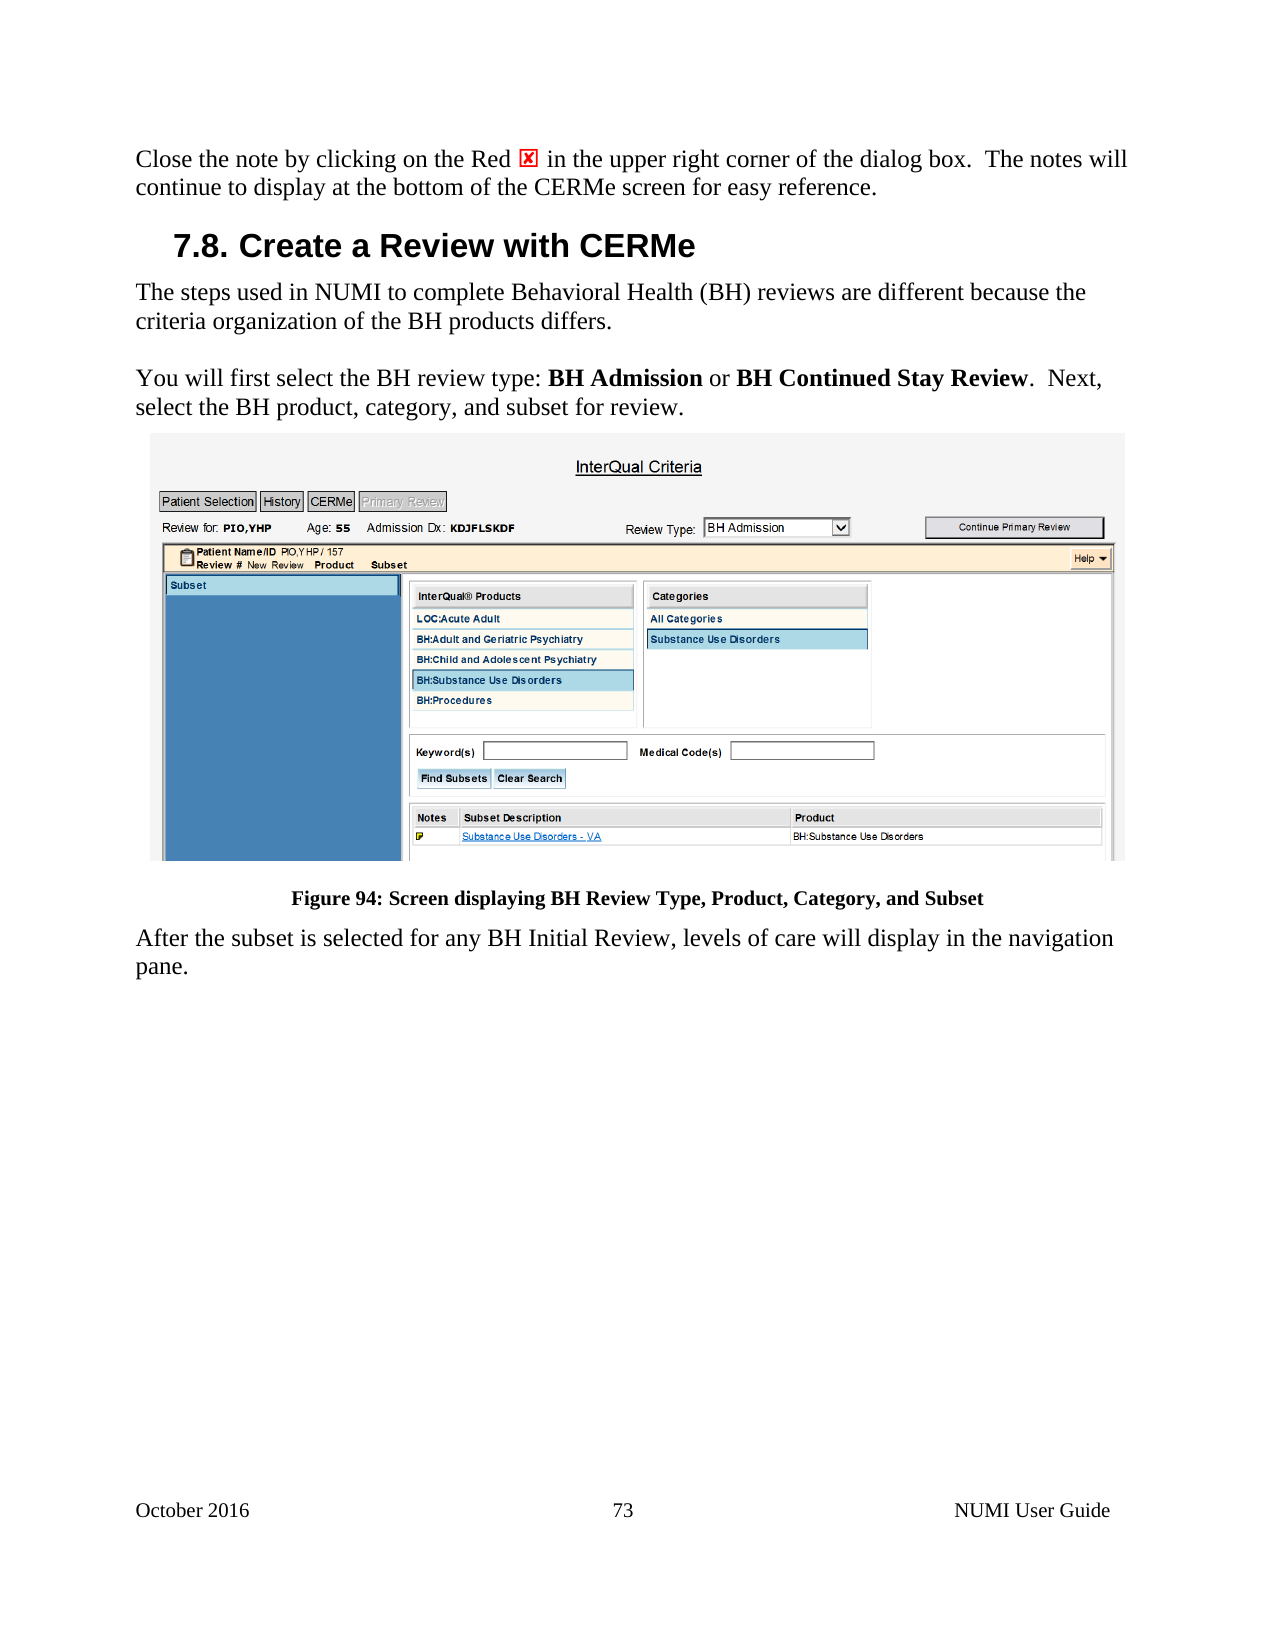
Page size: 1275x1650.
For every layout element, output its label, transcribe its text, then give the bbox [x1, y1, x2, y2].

text Close the note by clicking on the Red in the upper right corner of the dialog box. The notes will continue to display at the bottom of the CERMe screen for easy reference. [135, 144, 1139, 201]
text You will first select the BH review type: BH Admission or BH Continued Stay Review. Next, select the BH product, category, and subset for review. [135, 363, 1139, 421]
text Figure 94: Screen displaying BH Review Type, Product, Category, and Subset [135, 886, 1139, 910]
picture [150, 433, 1125, 861]
text The steps used in NUMI to complete Behavioral Health (BH) reviews are different because the criteria organization of the BH products differs. [135, 277, 1139, 335]
subtitle Create a Review with CERMe [173, 226, 1139, 265]
text After the subset is selected for any BH Initial Review, levels of care will display in the navigation pane. [135, 923, 1139, 980]
